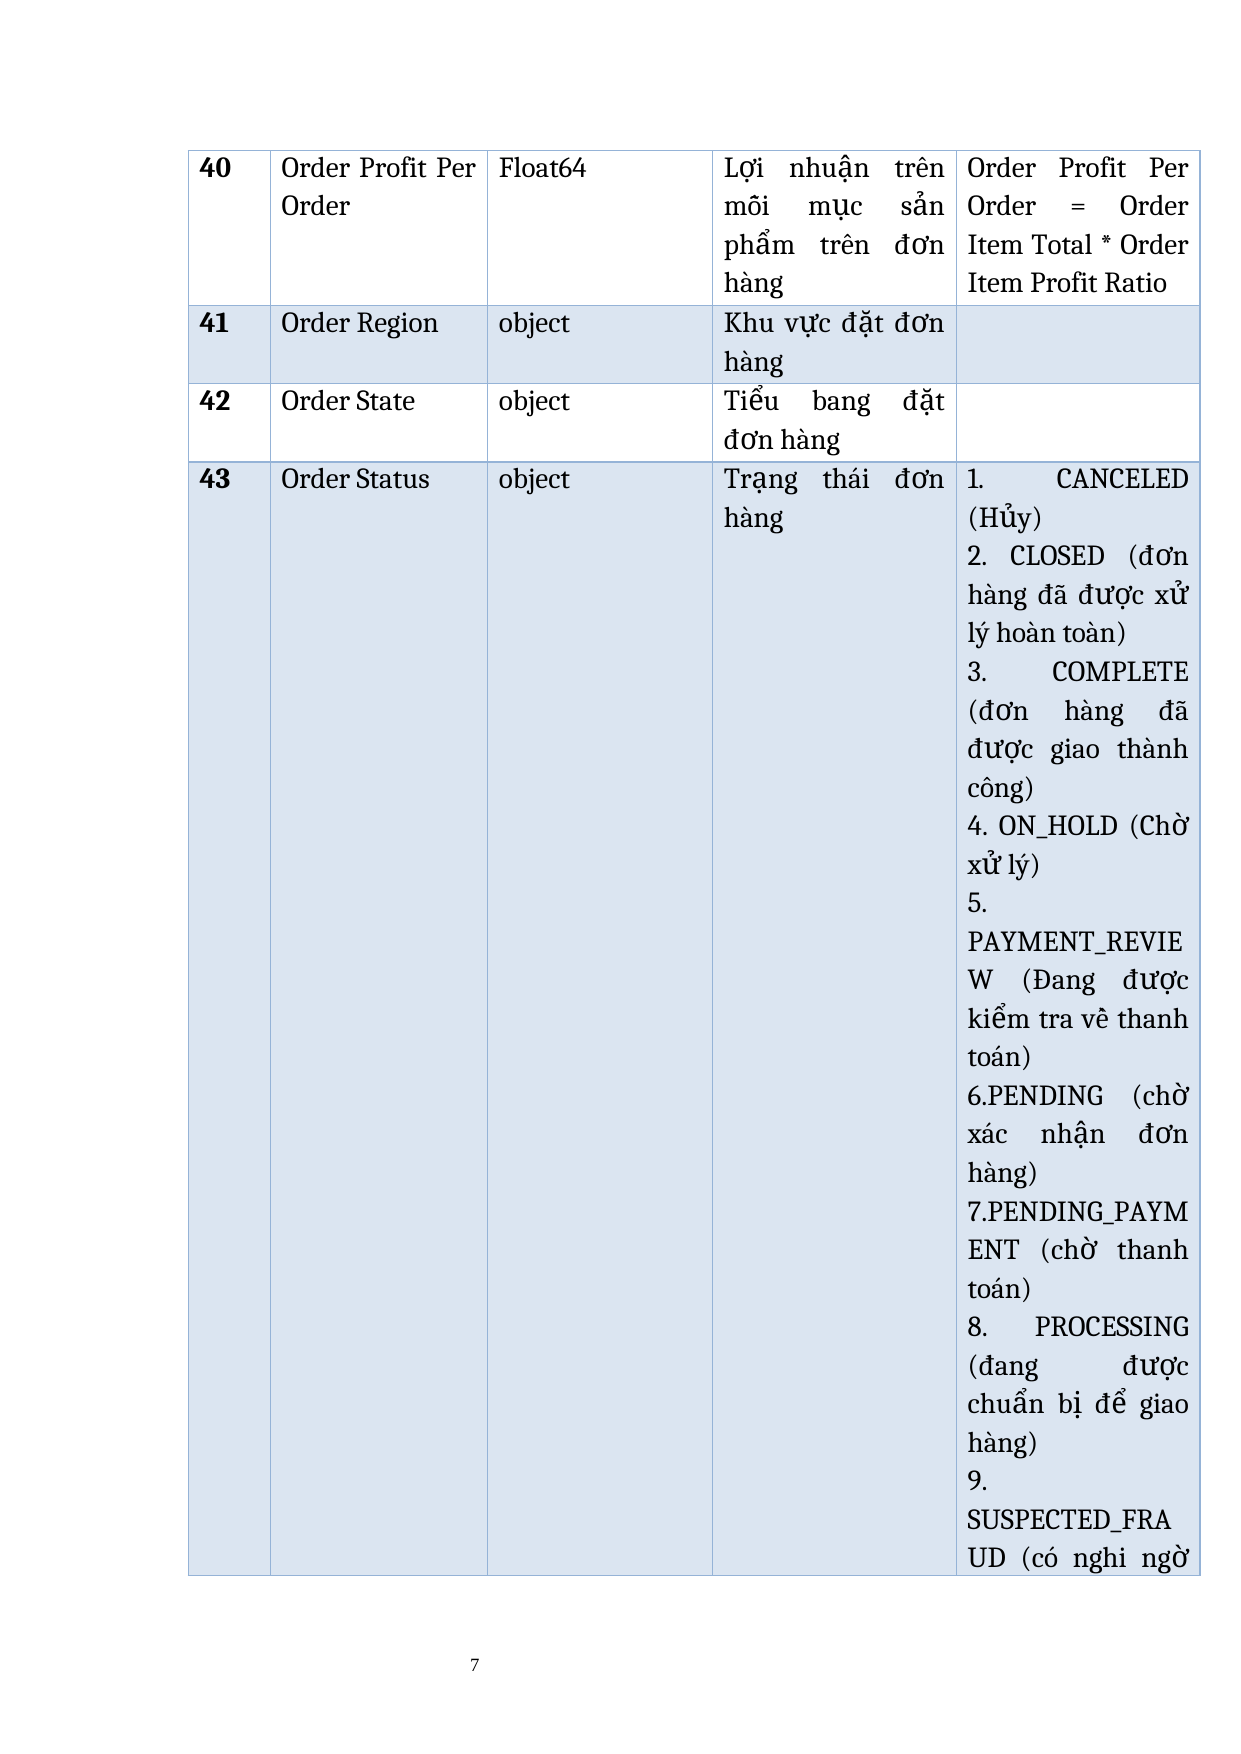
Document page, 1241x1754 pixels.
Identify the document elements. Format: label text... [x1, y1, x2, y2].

table_cell object [488, 463, 712, 1575]
table_cell Lợi nhuận trên mỗi mục sản phẩm trên đơn hàng [713, 151, 956, 305]
table_cell 40 [189, 151, 270, 305]
table_cell 43 [189, 463, 270, 1575]
table_cell Order Status [271, 463, 487, 1575]
table_cell Order Profit Per Order [271, 151, 487, 305]
table_cell Tiểu bang đặt đơn hàng [713, 384, 956, 461]
table_cell [957, 306, 1199, 383]
table_cell object [488, 384, 712, 461]
table_cell [957, 384, 1199, 461]
table_cell Trạng thái đơn hàng [713, 463, 956, 1575]
table_cell Float64 [488, 151, 712, 305]
table_cell Order State [271, 384, 487, 461]
table_cell 41 [189, 306, 270, 383]
table_cell Khu vực đặt đơn hàng [713, 306, 956, 383]
table_cell object [488, 306, 712, 383]
table_cell Order Region [271, 306, 487, 383]
table_cell Order Profit Per Order = Order Item Total * Order Item Profit Ratio [957, 151, 1199, 305]
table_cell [957, 463, 1199, 1575]
table_cell 42 [189, 384, 270, 461]
